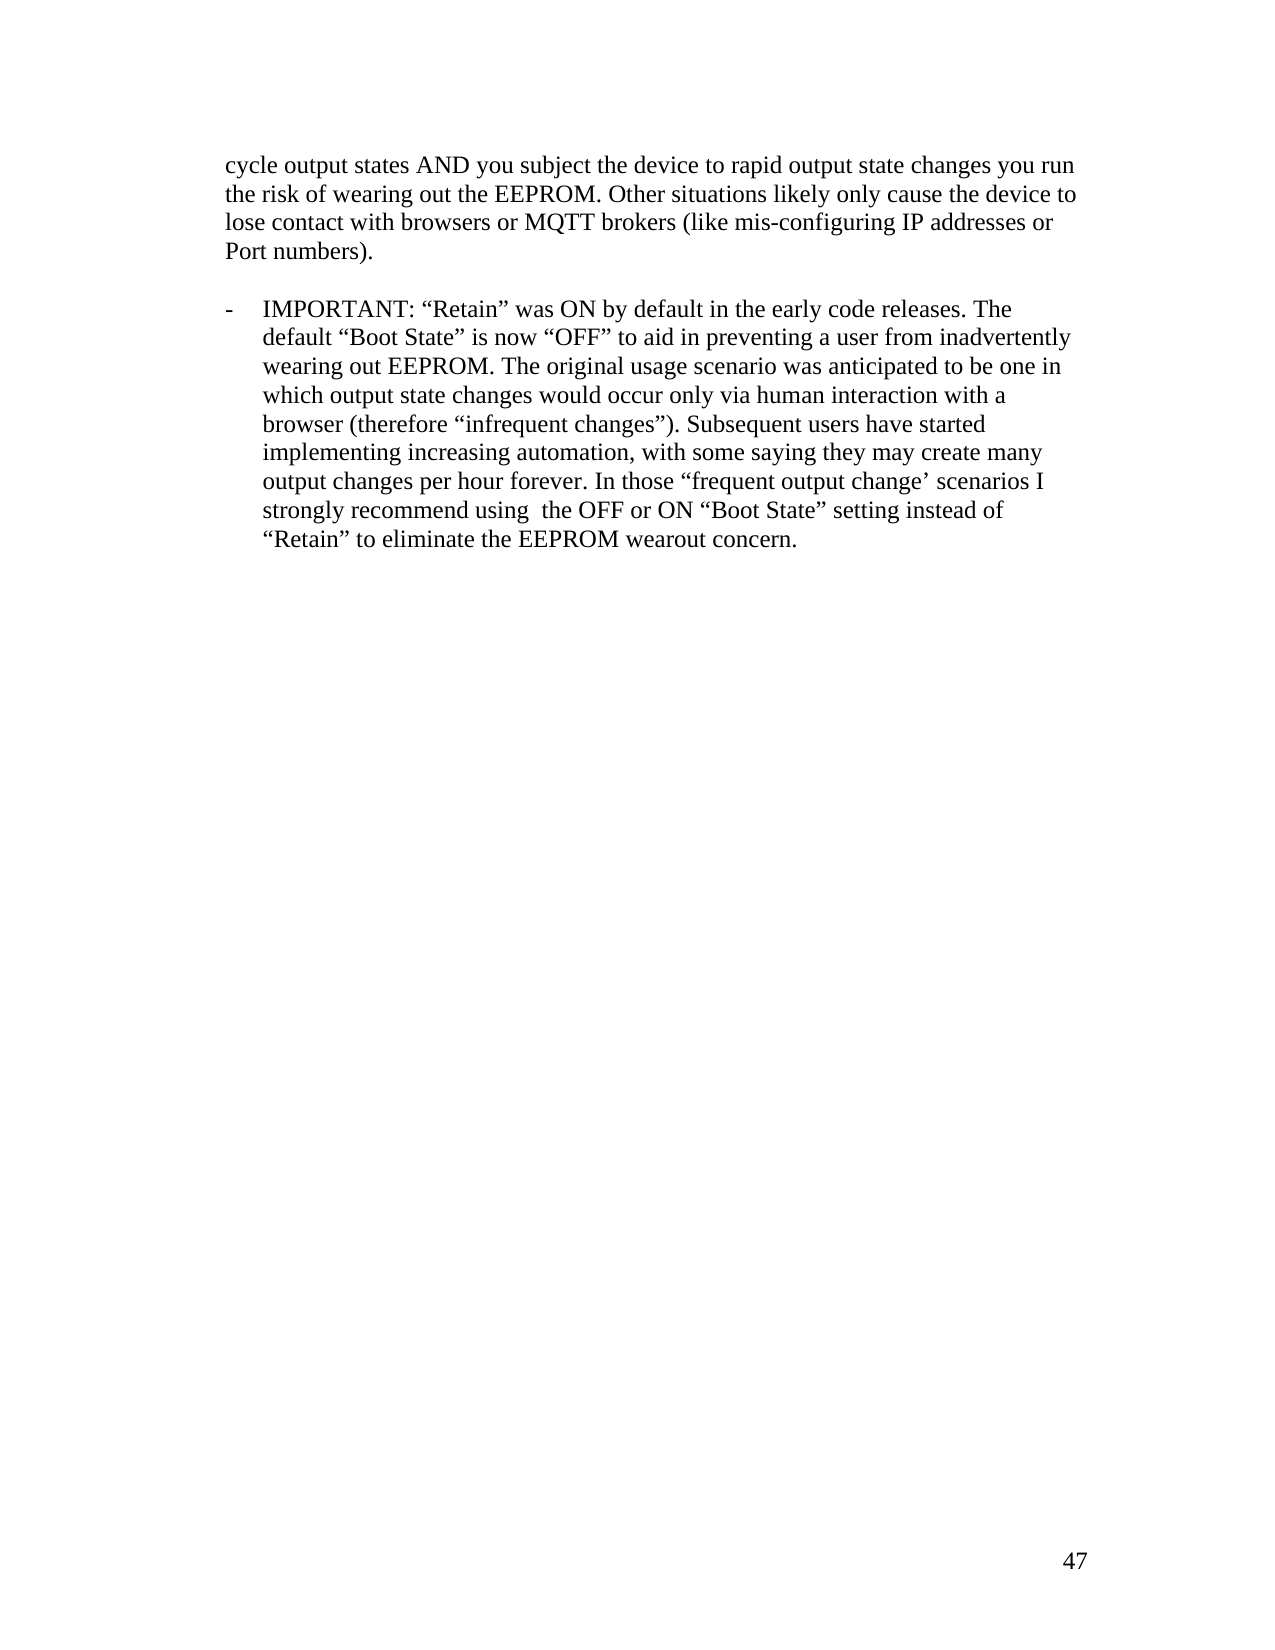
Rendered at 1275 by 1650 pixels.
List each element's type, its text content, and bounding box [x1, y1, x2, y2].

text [225, 150, 1087, 265]
list IMPORTANT: “Retain” was ON by default in the early code releases. The default “Boot State” is now “OFF” to aid in preventing a user from inadvertently wearing out EEPROM. The original usage scenario was anticipated to be one in which output state changes would occur only via human interaction with a browser (therefore “infrequent changes”). Subsequent users have started implementing increasing automation, with some saying they may create many output changes per hour forever. In those “frequent output change’ scenarios I strongly recommend using the OFF or ON “Boot State” setting instead of “Retain” to eliminate the EEPROM wearout concern. [225, 294, 1087, 552]
